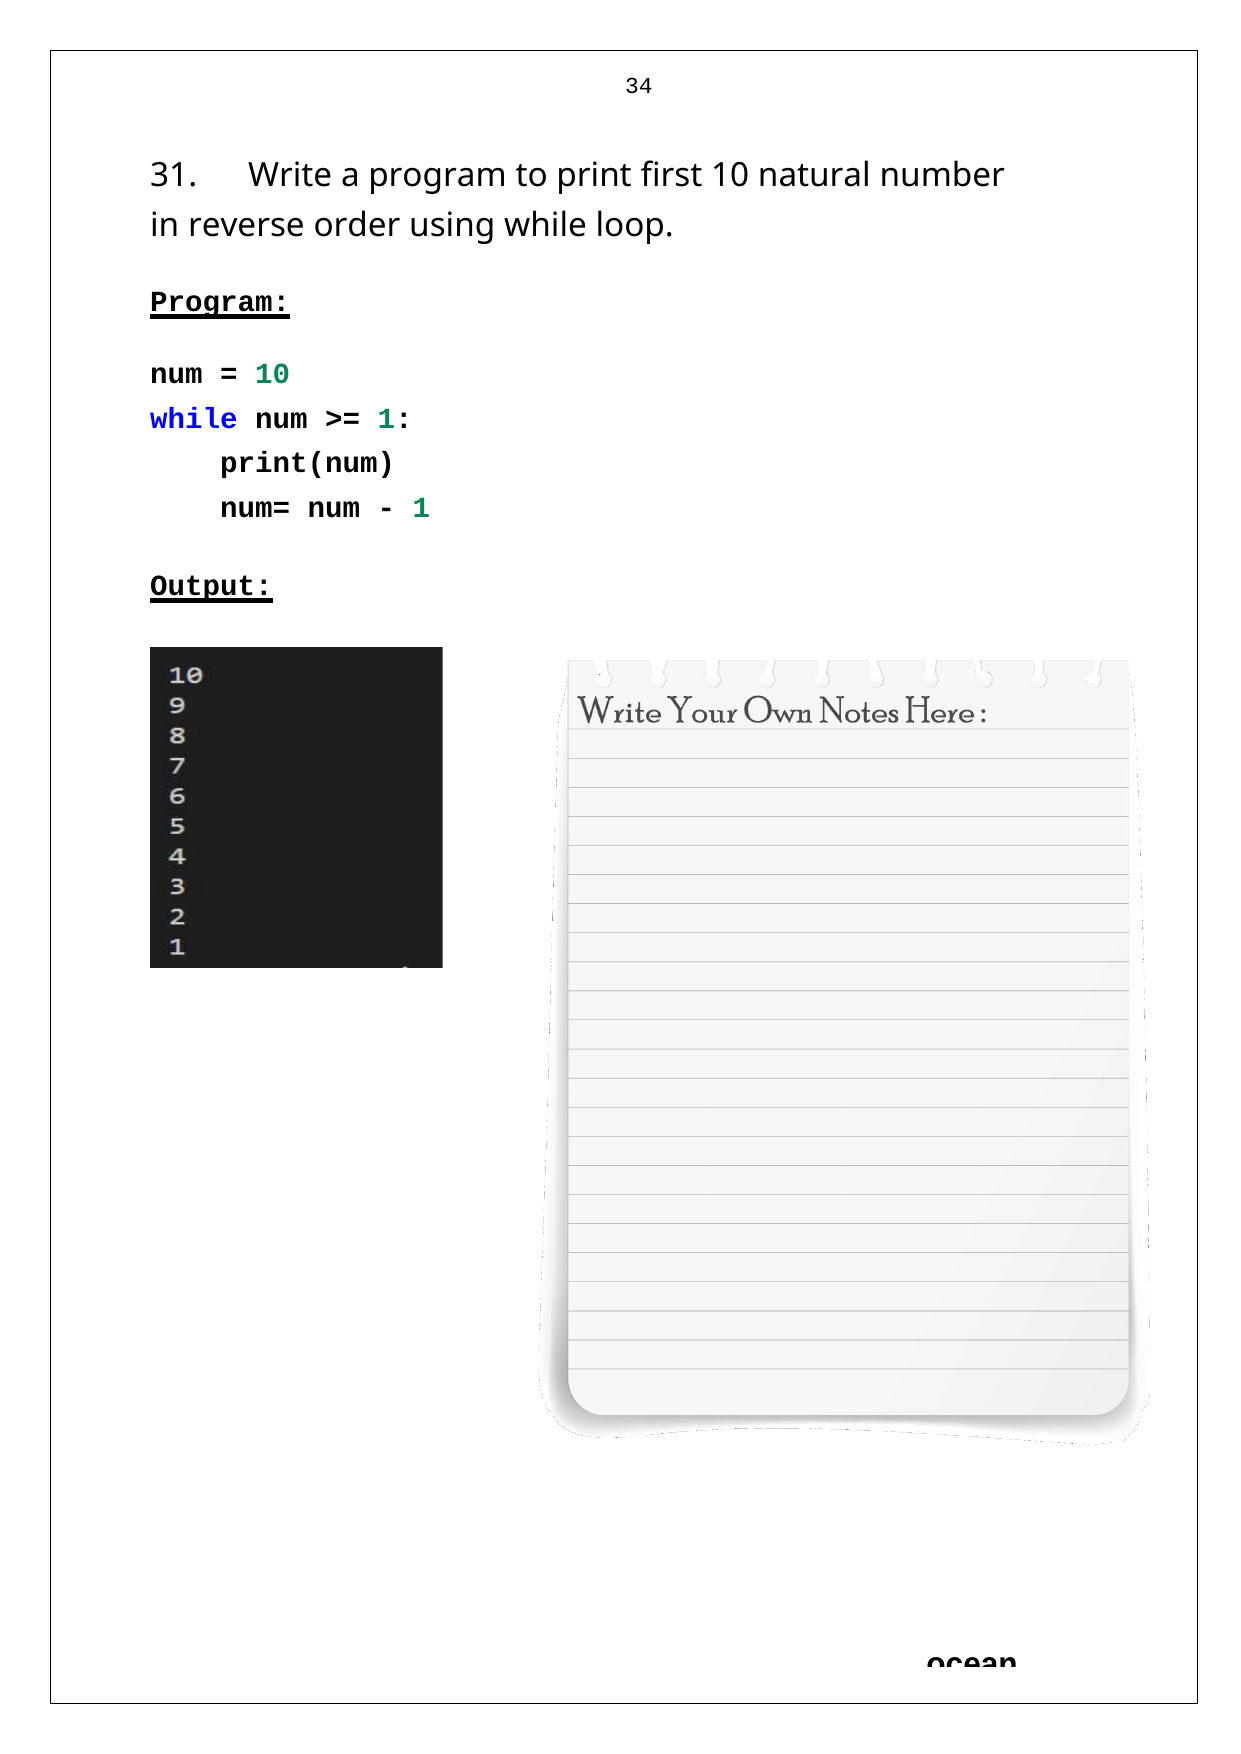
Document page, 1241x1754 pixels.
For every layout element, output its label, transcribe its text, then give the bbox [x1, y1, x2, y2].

text num = 10 [150, 359, 1197, 392]
picture [538, 660, 1150, 1445]
text Output: [150, 572, 1197, 604]
text while num >= 1: print(num) num= num - 1 [150, 404, 432, 526]
subtitle Write a program to print first 10 natural number in reverse order using while loop. [150, 151, 1018, 246]
text Program: [150, 288, 1197, 321]
picture [150, 647, 443, 968]
